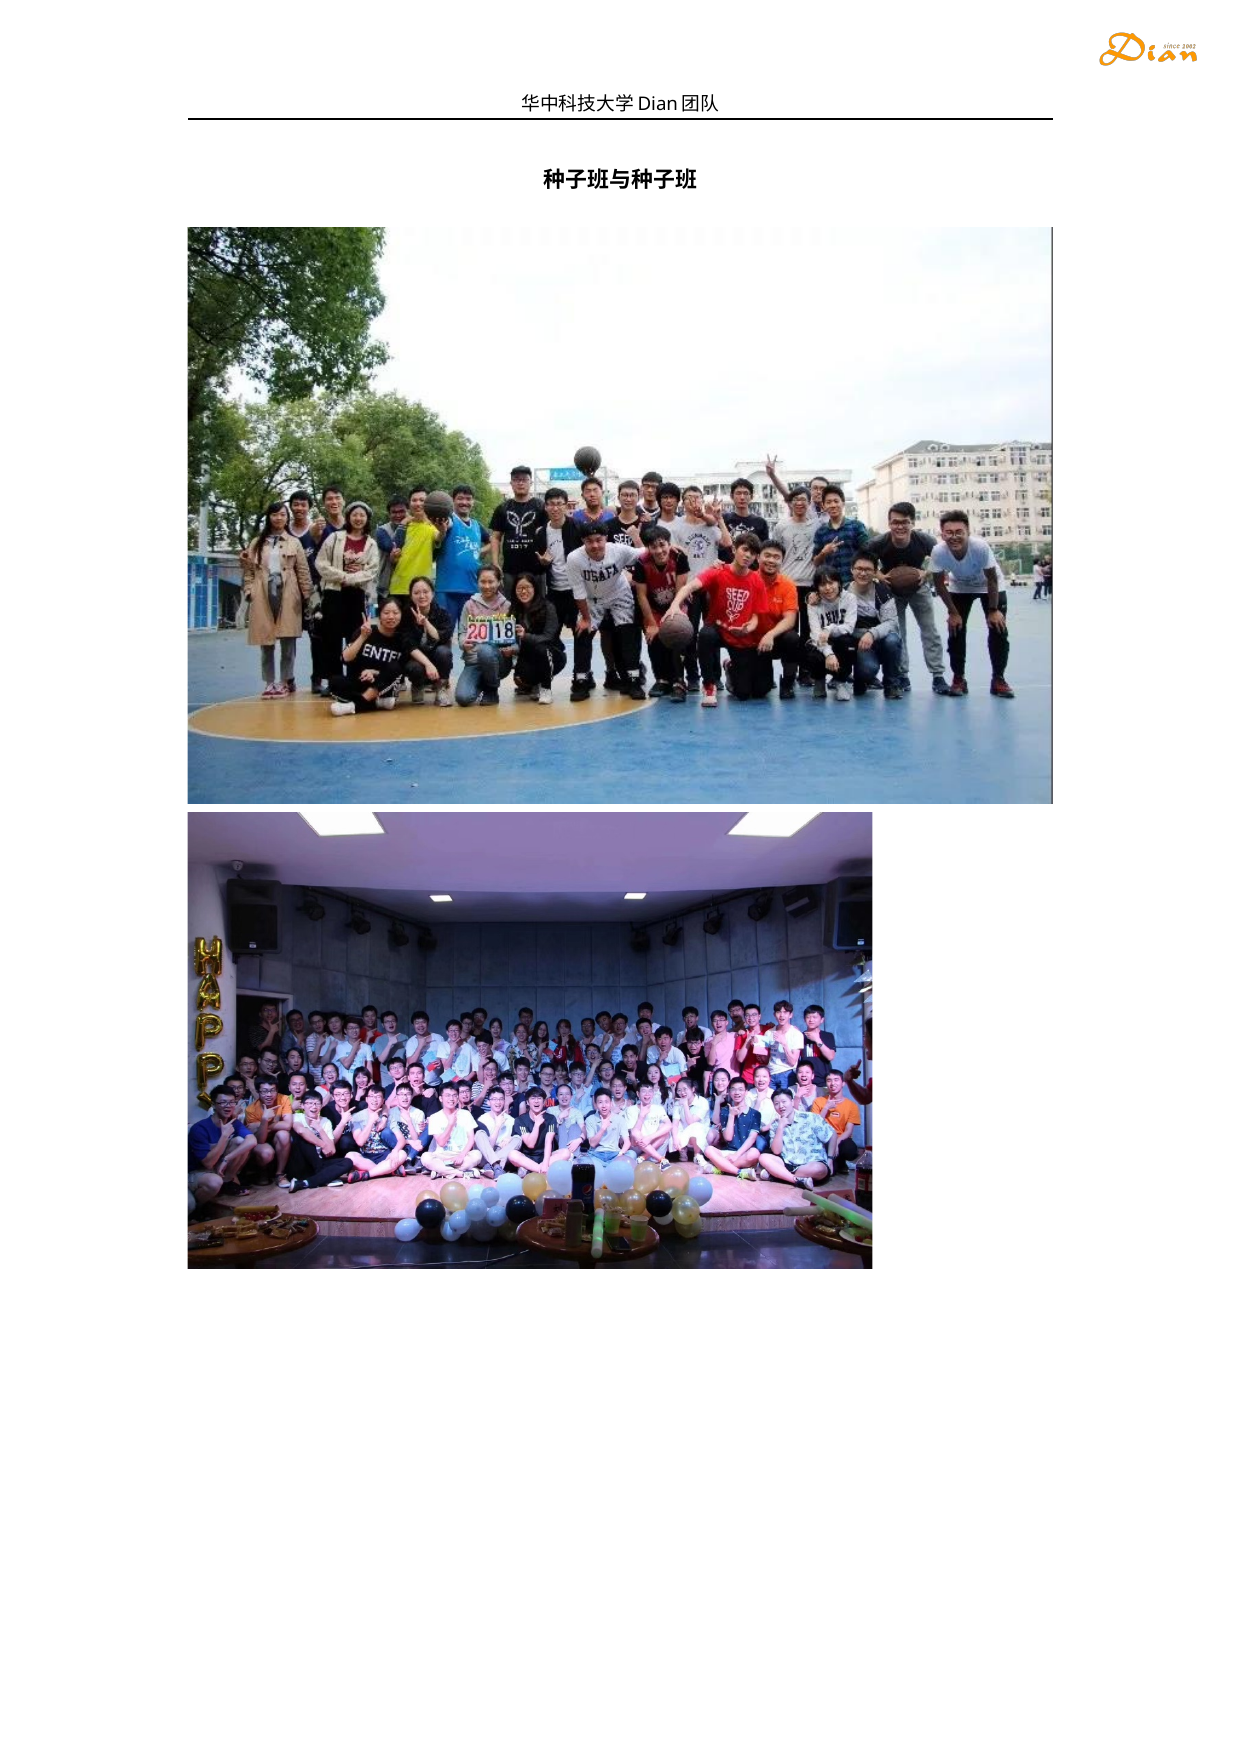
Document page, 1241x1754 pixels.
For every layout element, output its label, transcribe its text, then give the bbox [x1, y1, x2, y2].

text 种子班与种子班 [187, 162, 1053, 194]
picture [187, 227, 1053, 804]
picture [187, 812, 873, 1269]
picture [1093, 25, 1203, 71]
